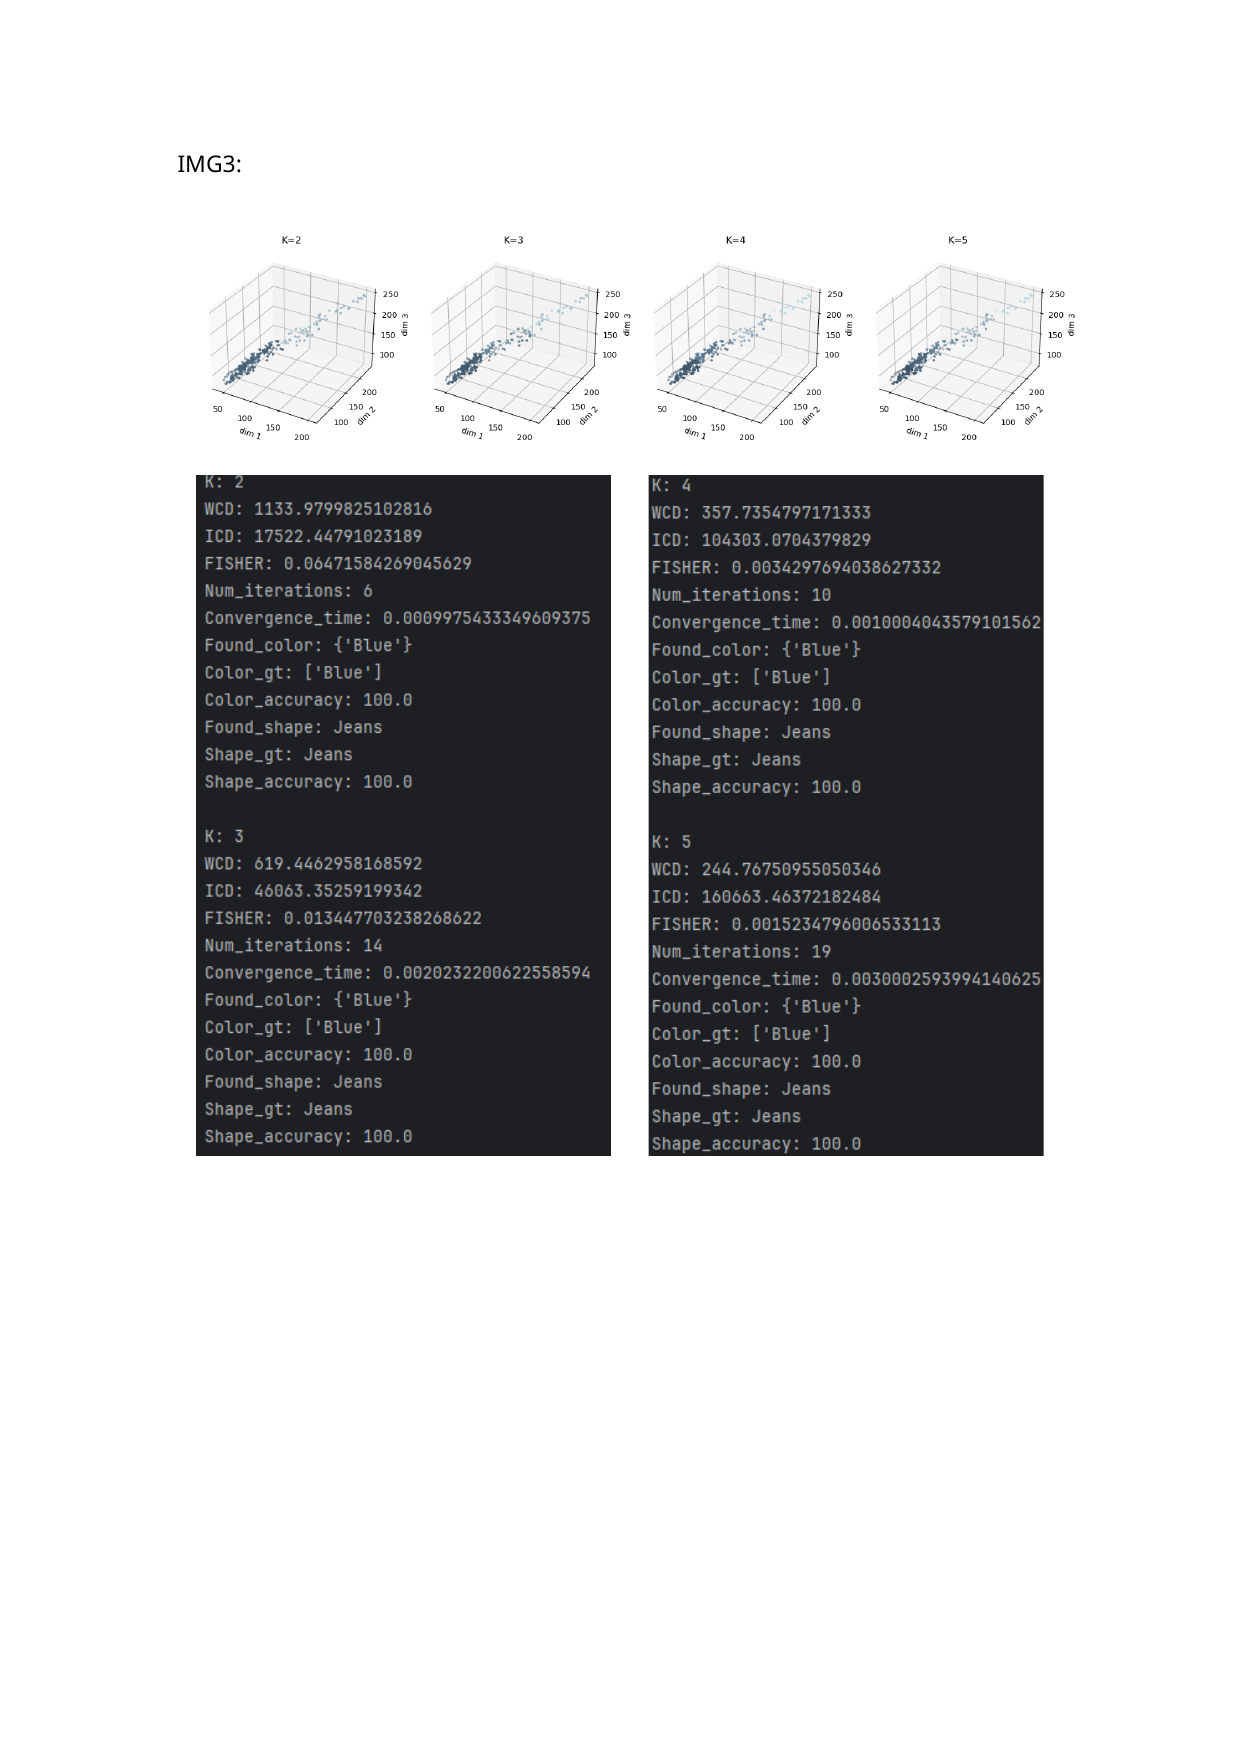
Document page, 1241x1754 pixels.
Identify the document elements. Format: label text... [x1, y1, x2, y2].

text IMG3: [177, 148, 1063, 179]
